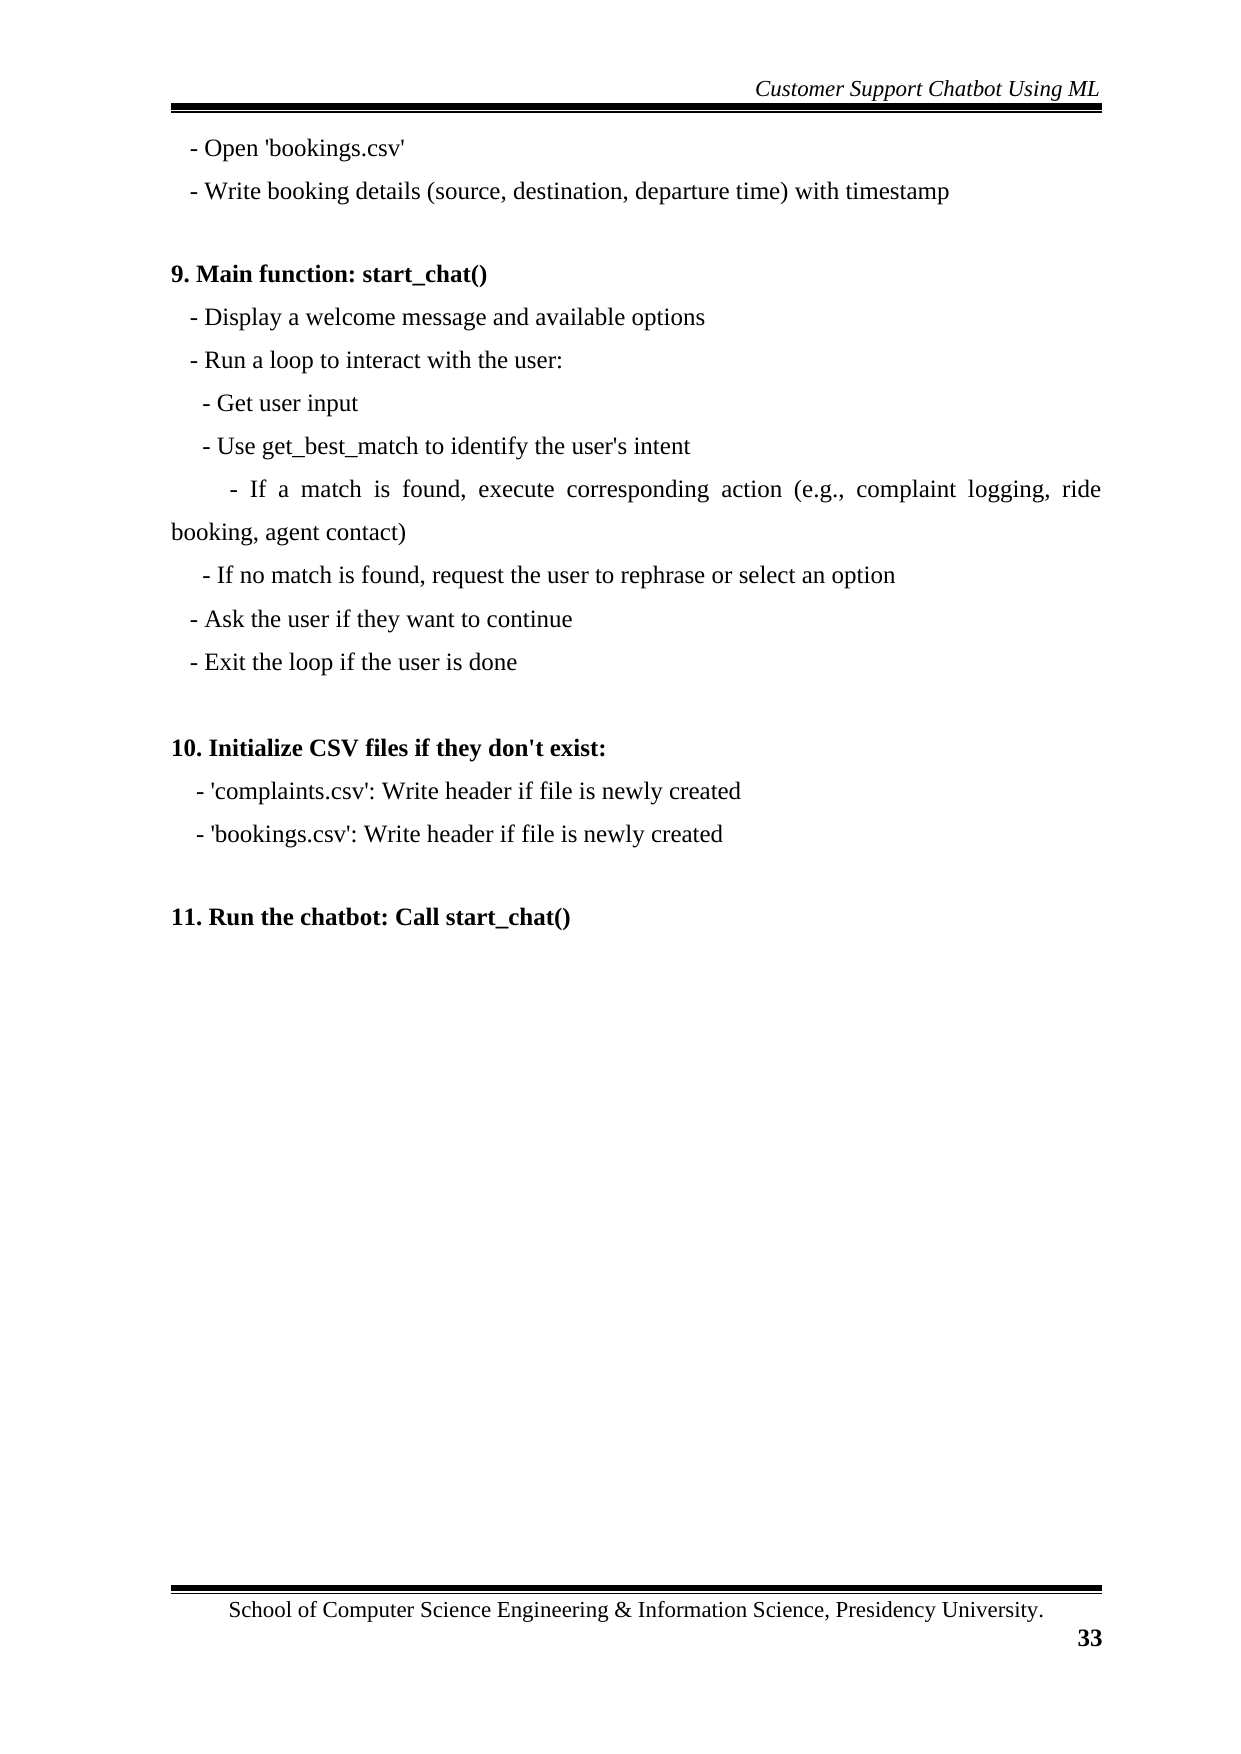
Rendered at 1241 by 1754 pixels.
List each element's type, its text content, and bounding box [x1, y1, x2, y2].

text - Write booking details (source, destination, departure time) with timestamp [171, 176, 1102, 205]
text 10. Initialize CSV files if they don't exist: [171, 733, 1102, 762]
text - If no match is found, request the user to rephrase or select an option [171, 561, 1102, 589]
text - Run a loop to interact with the user: [171, 345, 1102, 374]
text - Exit the loop if the user is done [171, 647, 1102, 676]
text 9. Main function: start_chat() [171, 259, 1102, 287]
text - Use get_best_match to identify the user's intent [171, 431, 1102, 460]
text - Ask the user if they want to continue [171, 604, 1102, 632]
text - Open 'bookings.csv' [171, 133, 1102, 162]
text - 'bookings.csv': Write header if file is newly created [171, 819, 1102, 848]
text - If a match is found, execute corresponding action (e.g., complaint logging, ride booking, agent contact) [171, 474, 1102, 546]
text - Get user input [171, 388, 1102, 417]
text - 'complaints.csv': Write header if file is newly created [171, 776, 1102, 805]
text 11. Run the chatbot: Call start_chat() [171, 902, 1102, 931]
text - Display a welcome message and available options [171, 302, 1102, 331]
